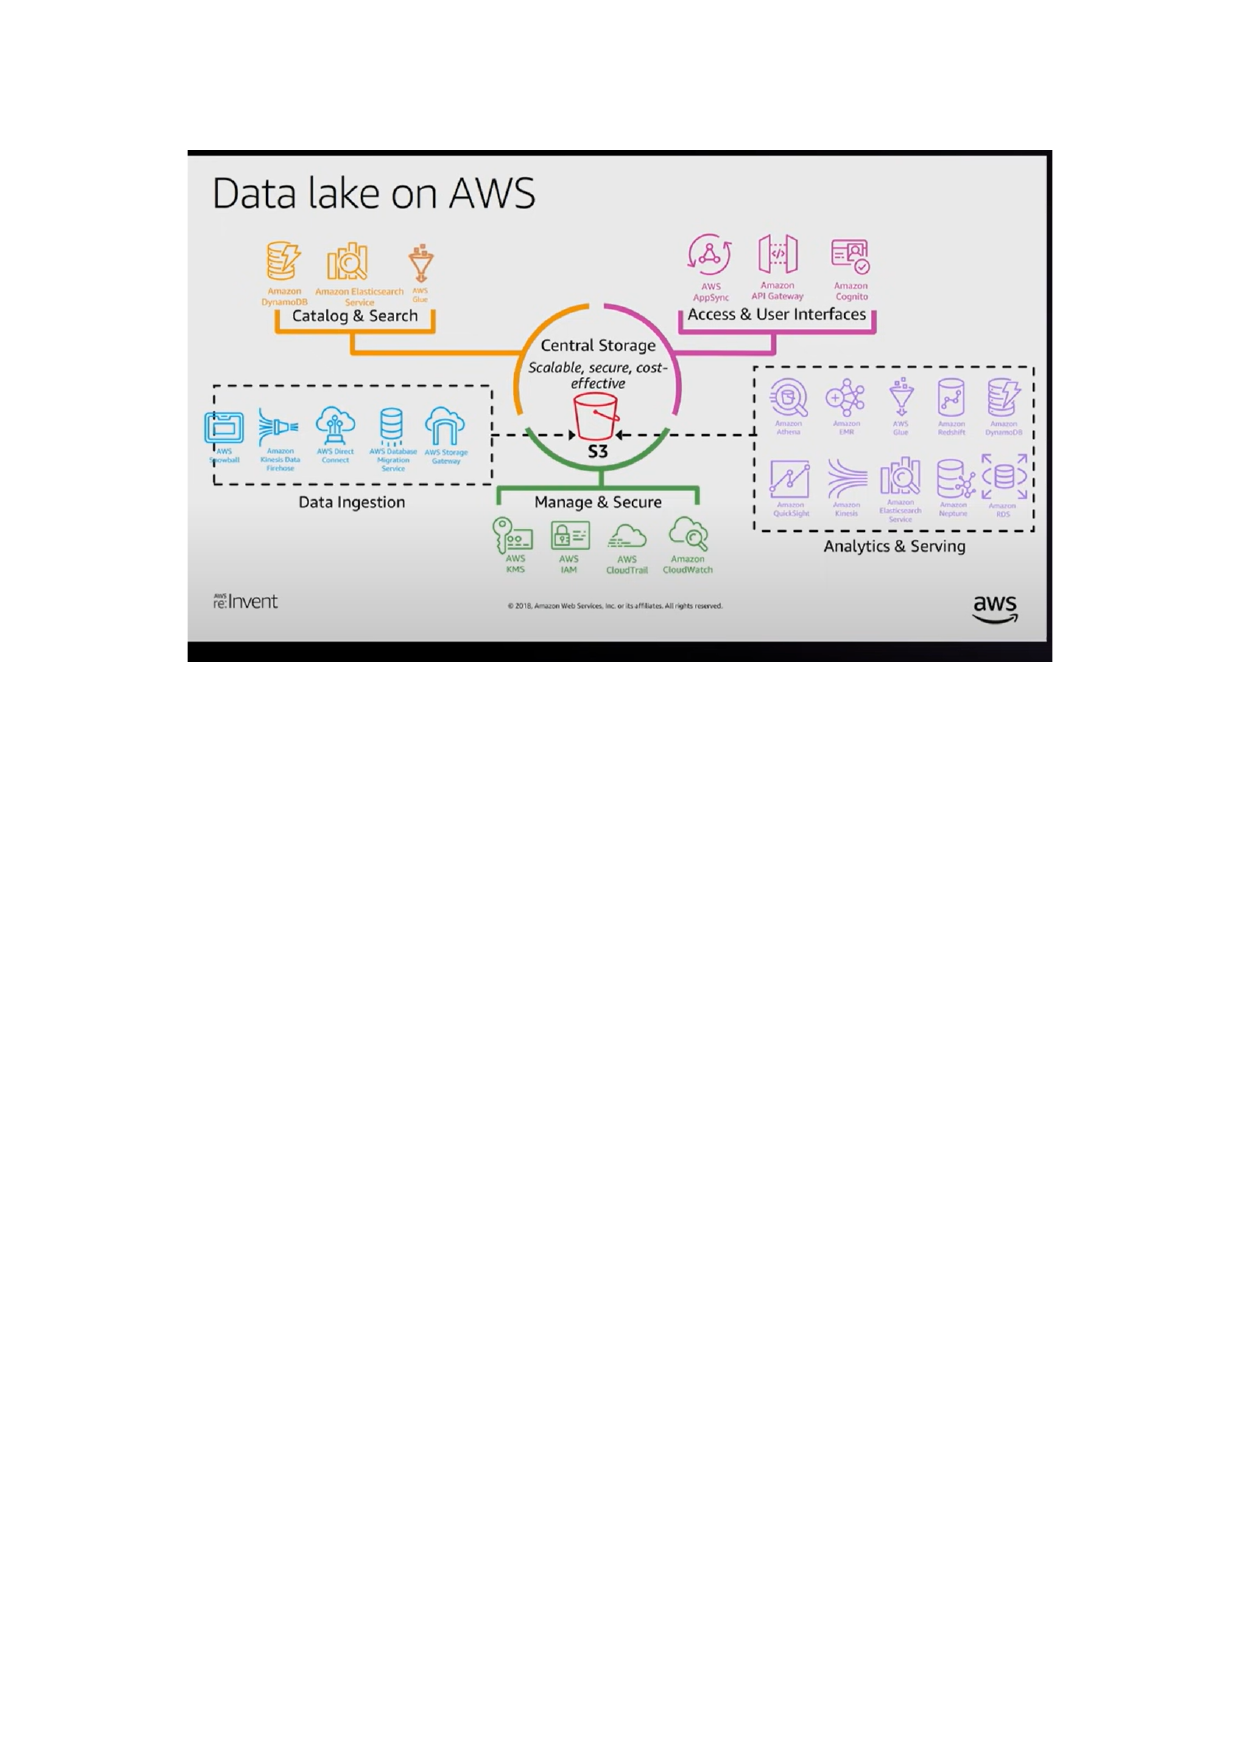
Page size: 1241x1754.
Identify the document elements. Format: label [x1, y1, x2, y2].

picture [187, 150, 1053, 662]
